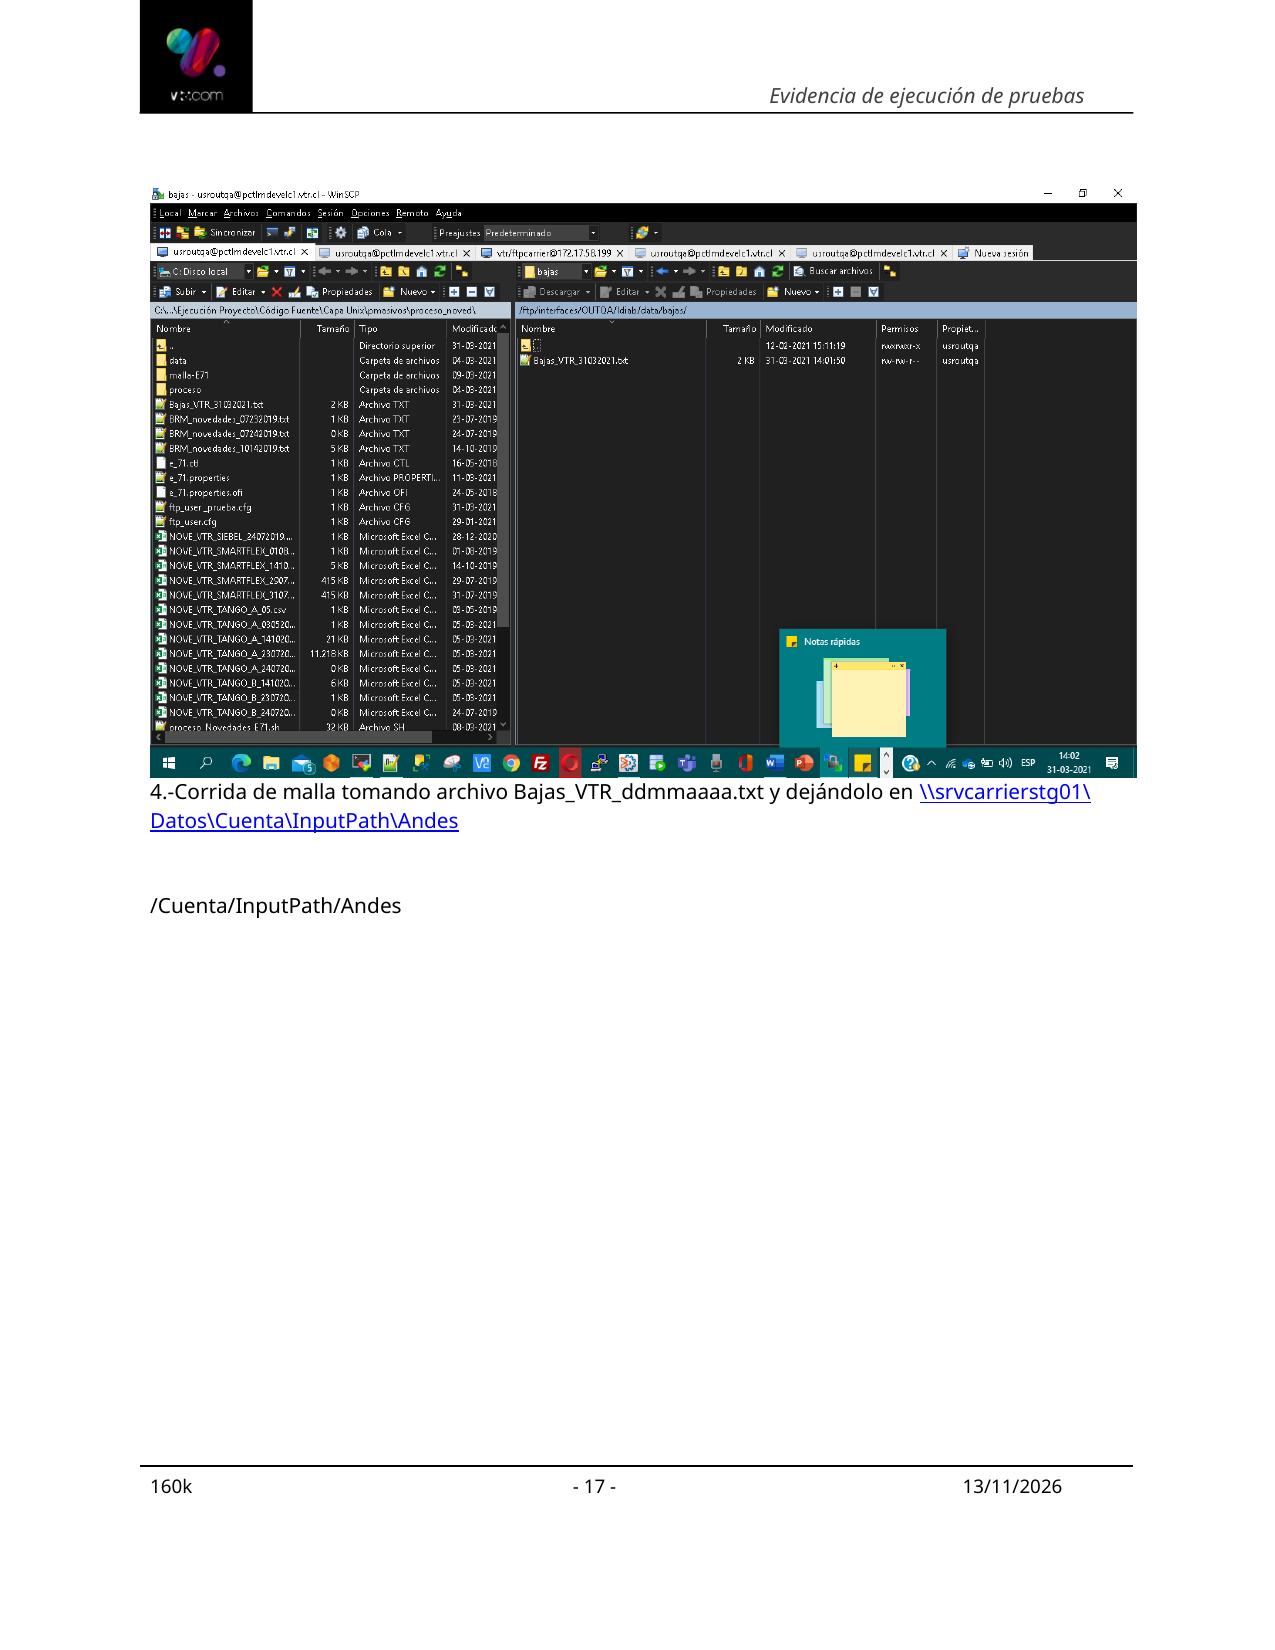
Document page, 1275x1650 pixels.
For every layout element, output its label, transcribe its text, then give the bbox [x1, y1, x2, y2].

text 4.-Corrida de malla tomando archivo Bajas_VTR_ddmmaaaa.txt y dejándolo en \\srvcarrierstg01\Datos\Cuenta\InputPath\Andes [150, 778, 1137, 834]
picture [166, 28, 226, 101]
text /Cuenta/InputPath/Andes [150, 891, 1137, 920]
picture [150, 185, 1137, 778]
